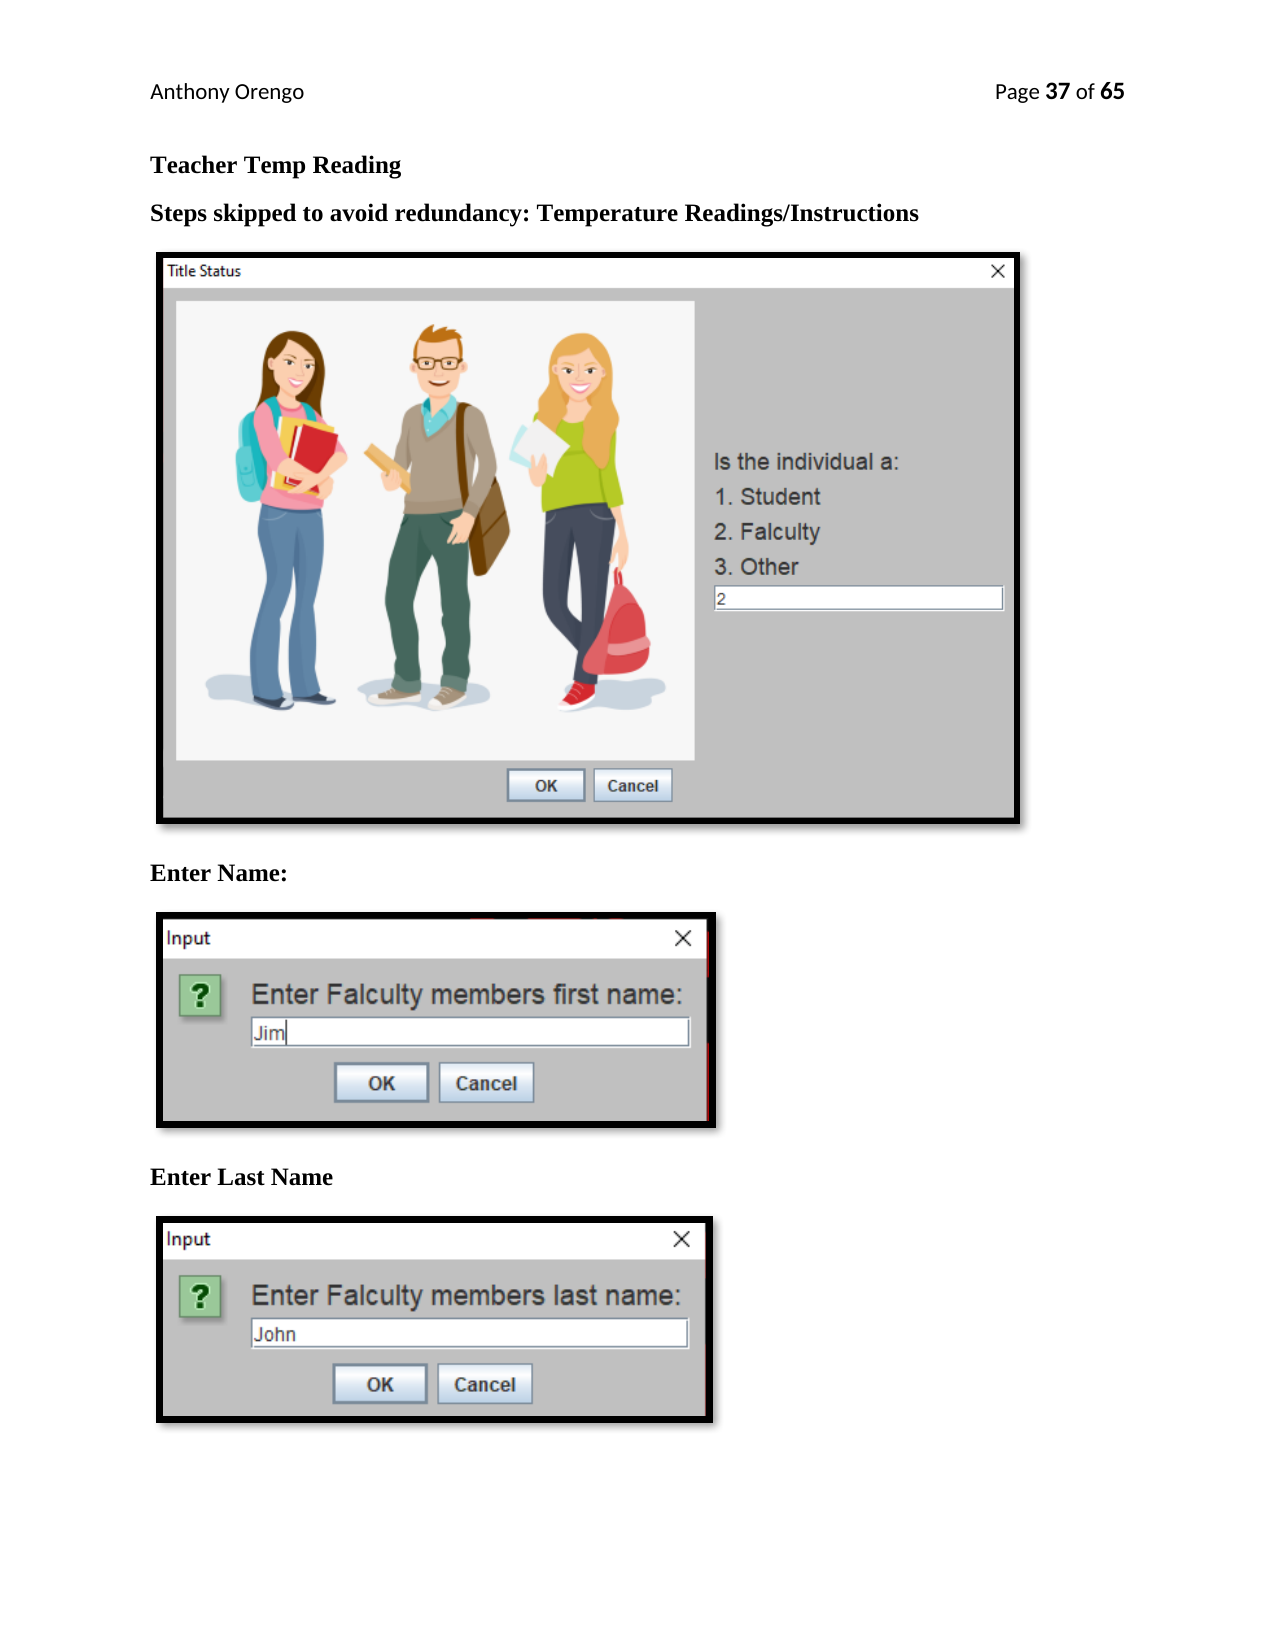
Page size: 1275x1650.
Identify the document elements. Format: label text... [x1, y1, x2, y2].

text Enter Last Name [150, 1162, 1125, 1191]
text Teacher Temp Reading [150, 150, 1125, 179]
text Steps skipped to avoid redundancy: Temperature Readings/Instructions [150, 198, 1125, 226]
text Enter Name: [150, 858, 1125, 887]
